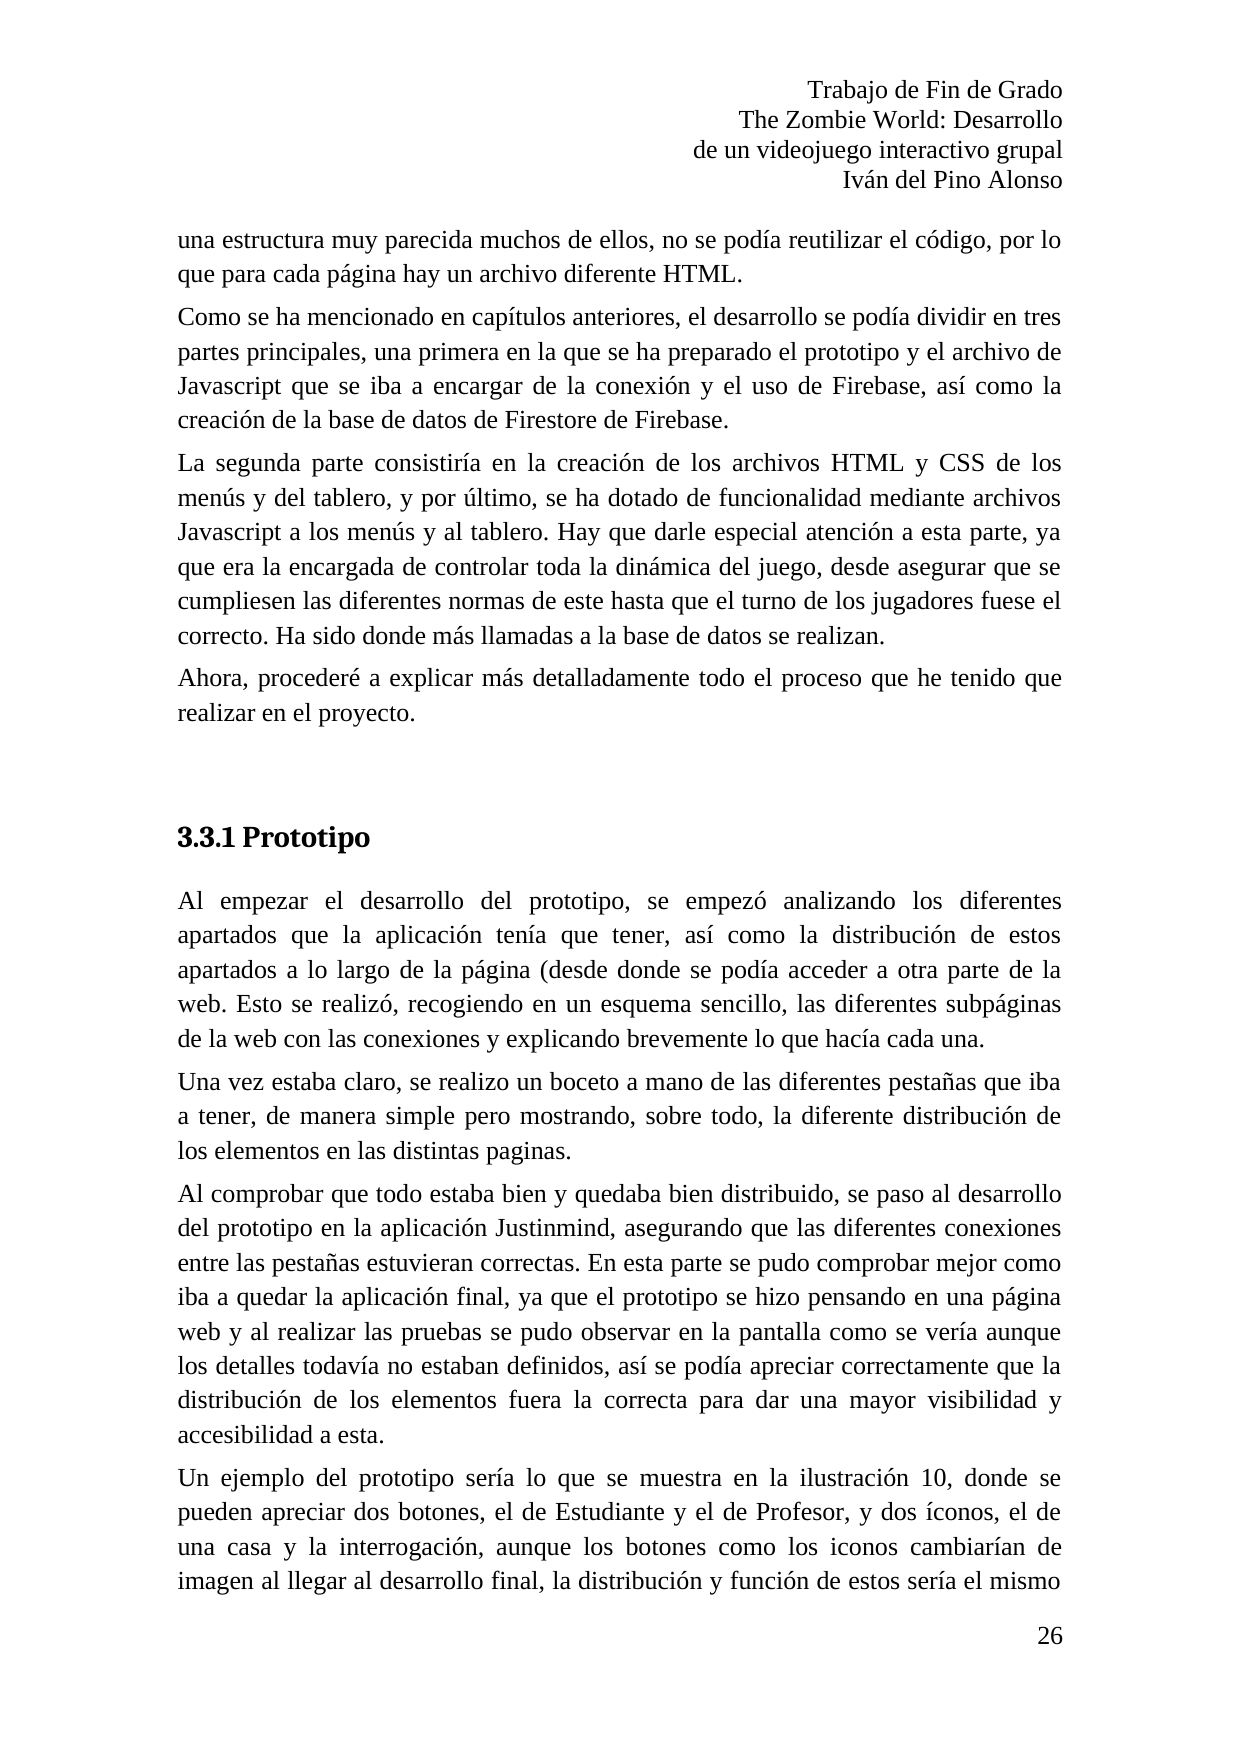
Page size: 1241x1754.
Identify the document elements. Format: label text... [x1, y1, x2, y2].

text Al comprobar que todo estaba bien y quedaba bien distribuido, se paso al desarrollo del prototipo en la aplicación Justinmind, asegurando que las diferentes conexiones entre las pestañas estuvieran correctas. En esta parte se pudo comprobar mejor como iba a quedar la aplicación final, ya que el prototipo se hizo pensando en una página web y al realizar las pruebas se pudo observar en la pantalla como se vería aunque los detalles todavía no estaban definidos, así se podía apreciar correctamente que la distribución de los elementos fuera la correcta para dar una mayor visibilidad y accesibilidad a esta. [177, 1178, 1063, 1449]
text La segunda parte consistiría en la creación de los archivos HTML y CSS de los menús y del tablero, y por último, se ha dotado de funcionalidad mediante archivos Javascript a los menús y al tablero. Hay que darle especial atención a esta parte, ya que era la encargada de controlar toda la dinámica del juego, desde asegurar que se cumpliesen las diferentes normas de este hasta que el turno de los jugadores fuese el correcto. Ha sido donde más llamadas a la base de datos se realizan. [177, 447, 1063, 650]
text Una vez estaba claro, se realizo un boceto a mano de las diferentes pestañas que iba a tener, de manera simple pero mostrando, sobre todo, la diferente distribución de los elementos en las distintas paginas. [177, 1066, 1063, 1165]
subtitle 3.3.1 Prototipo [177, 820, 1063, 855]
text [177, 1462, 1063, 1595]
text Como se ha mencionado en capítulos anteriores, el desarrollo se podía dividir en tres partes principales, una primera en la que se ha preparado el prototipo y el archivo de Javascript que se iba a encargar de la conexión y el uso de Firebase, así como la creación de la base de datos de Firestore de Firebase. [177, 301, 1063, 434]
text Ahora, procederé a explicar más detalladamente todo el proceso que he tenido que realizar en el proyecto. [177, 662, 1063, 727]
text Al empezar el desarrollo del prototipo, se empezó analizando los diferentes apartados que la aplicación tenía que tener, así como la distribución de estos apartados a lo largo de la página (desde donde se podía acceder a otra parte de la web. Esto se realizó, recogiendo en un esquema sencillo, las diferentes subpáginas de la web con las conexiones y explicando brevemente lo que hacía cada una. [177, 885, 1063, 1053]
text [177, 224, 1063, 288]
